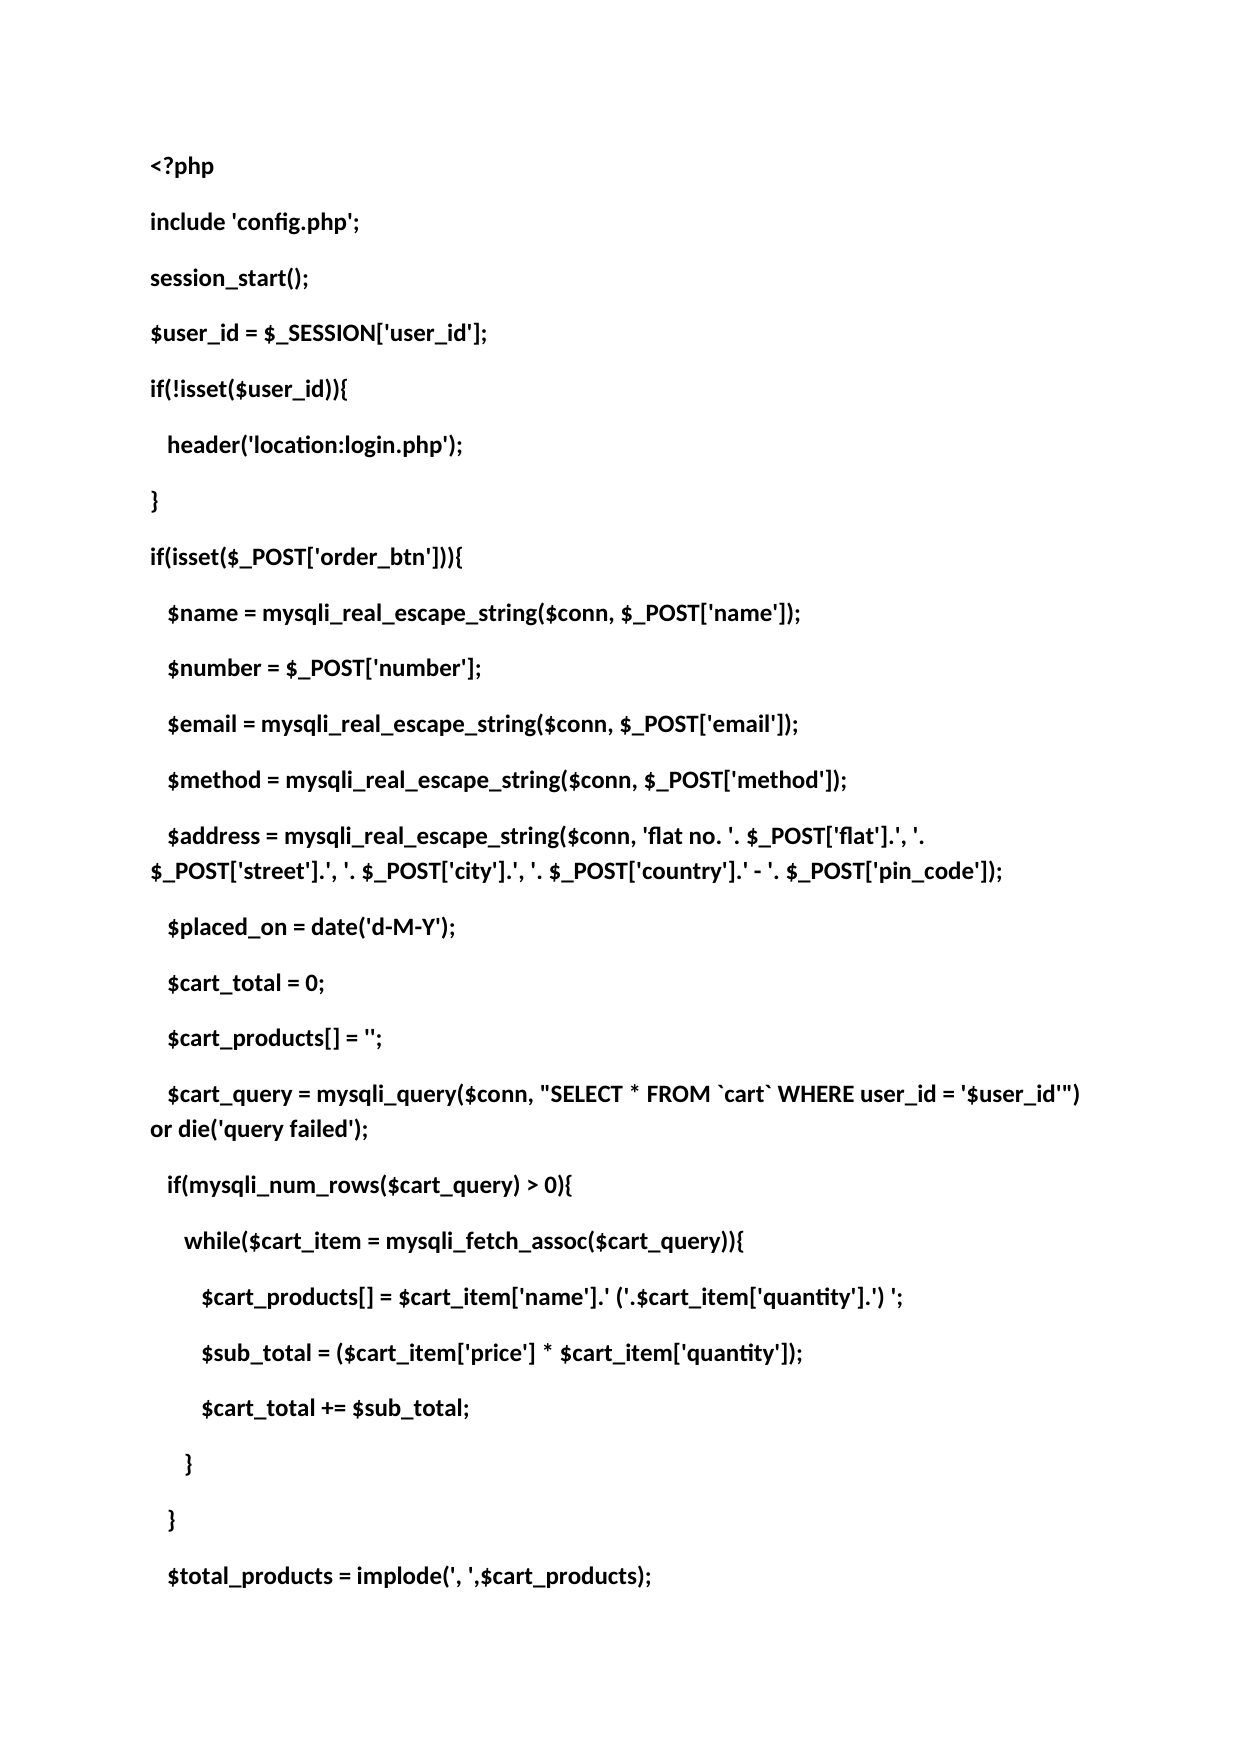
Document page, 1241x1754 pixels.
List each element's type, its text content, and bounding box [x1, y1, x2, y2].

text $cart_products[] = $cart_item['name'].' ('.$cart_item['quantity'].') '; [150, 1281, 1090, 1311]
text while($cart_item = mysqli_fetch_assoc($cart_query)){ [150, 1225, 1090, 1256]
text $placed_on = date('d-M-Y'); [150, 911, 1090, 941]
text } [150, 1504, 1090, 1535]
text $method = mysqli_real_escape_string($conn, $_POST['method']); [150, 764, 1090, 795]
text if(mysqli_num_rows($cart_query) > 0){ [150, 1169, 1090, 1200]
text } [150, 485, 1090, 516]
text $cart_products[] = ''; [150, 1022, 1090, 1053]
text <?php [150, 150, 1090, 181]
text $email = mysqli_real_escape_string($conn, $_POST['email']); [150, 708, 1090, 739]
text $sub_total = ($cart_item['price'] * $cart_item['quantity']); [150, 1337, 1090, 1367]
text include 'config.php'; [150, 206, 1090, 236]
text $cart_query = mysqli_query($conn, "SELECT * FROM `cart` WHERE user_id = '$user_id'") or die('query failed'); [150, 1078, 1090, 1144]
text if(!isset($user_id)){ [150, 373, 1090, 404]
text $address = mysqli_real_escape_string($conn, 'flat no. '. $_POST['flat'].', '. $_POST['street'].', '. $_POST['city'].', '. $_POST['country'].' - '. $_POST['pin_code']); [150, 820, 1090, 886]
text $user_id = $_SESSION['user_id']; [150, 317, 1090, 348]
text } [150, 1448, 1090, 1479]
text header('location:login.php'); [150, 429, 1090, 460]
text if(isset($_POST['order_btn'])){ [150, 541, 1090, 571]
text session_start(); [150, 262, 1090, 292]
text $name = mysqli_real_escape_string($conn, $_POST['name']); [150, 597, 1090, 627]
text $cart_total = 0; [150, 967, 1090, 997]
text $number = $_POST['number']; [150, 652, 1090, 683]
text $total_products = implode(', ',$cart_products); [150, 1560, 1090, 1591]
text $cart_total += $sub_total; [150, 1392, 1090, 1423]
